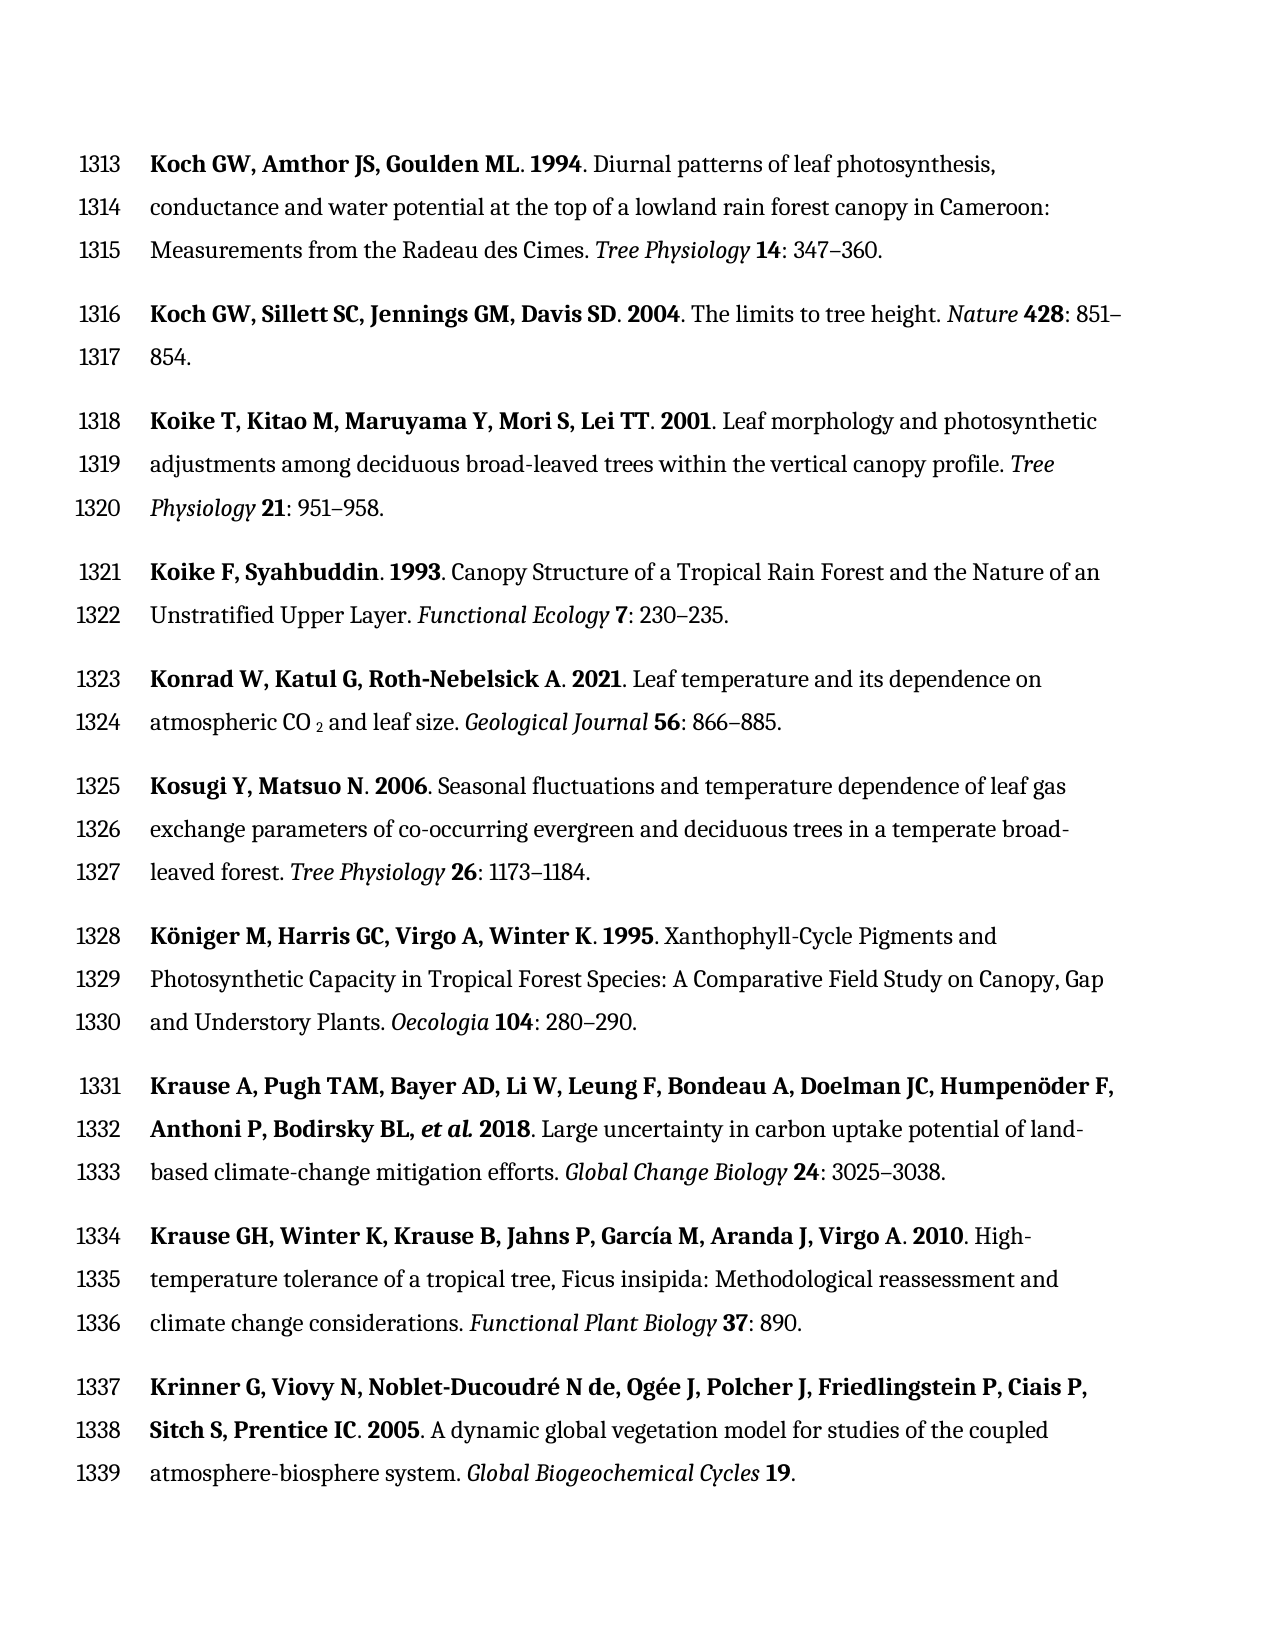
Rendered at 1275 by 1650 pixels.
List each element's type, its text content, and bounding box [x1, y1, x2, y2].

text Koike F, Syahbuddin. 1993. Canopy Structure of a Tropical Rain Forest and the Nature of an Unstratified Upper Layer. Functional Ecology 7: 230–235. [150, 557, 1125, 629]
text Kosugi Y, Matsuo N. 2006. Seasonal fluctuations and temperature dependence of leaf gas exchange parameters of co-occurring evergreen and deciduous trees in a temperate broad-leaved forest. Tree Physiology 26: 1173–1184. [150, 772, 1125, 887]
text Koch GW, Sillett SC, Jennings GM, Davis SD. 2004. The limits to tree height. Nature 428: 851–854. [150, 300, 1125, 372]
text Königer M, Harris GC, Virgo A, Winter K. 1995. Xanthophyll-Cycle Pigments and Photosynthetic Capacity in Tropical Forest Species: A Comparative Field Study on Canopy, Gap and Understory Plants. Oecologia 104: 280–290. [150, 922, 1125, 1037]
text Konrad W, Katul G, Roth‐Nebelsick A. 2021. Leaf temperature and its dependence on atmospheric CO 2 and leaf size. Geological Journal 56: 866–885. [150, 664, 1125, 736]
text Krinner G, Viovy N, Noblet-Ducoudré N de, Ogée J, Polcher J, Friedlingstein P, Ciais P, Sitch S, Prentice IC. 2005. A dynamic global vegetation model for studies of the coupled atmosphere-biosphere system. Global Biogeochemical Cycles 19. [150, 1372, 1125, 1487]
text Krause GH, Winter K, Krause B, Jahns P, García M, Aranda J, Virgo A. 2010. High-temperature tolerance of a tropical tree, Ficus insipida: Methodological reassessment and climate change considerations. Functional Plant Biology 37: 890. [150, 1222, 1125, 1337]
text Koch GW, Amthor JS, Goulden ML. 1994. Diurnal patterns of leaf photosynthesis, conductance and water potential at the top of a lowland rain forest canopy in Cameroon: Measurements from the Radeau des Cimes. Tree Physiology 14: 347–360. [150, 150, 1125, 265]
text Krause A, Pugh TAM, Bayer AD, Li W, Leung F, Bondeau A, Doelman JC, Humpenöder F, Anthoni P, Bodirsky BL, et al. 2018. Large uncertainty in carbon uptake potential of land-based climate-change mitigation efforts. Global Change Biology 24: 3025–3038. [150, 1072, 1125, 1187]
text Koike T, Kitao M, Maruyama Y, Mori S, Lei TT. 2001. Leaf morphology and photosynthetic adjustments among deciduous broad-leaved trees within the vertical canopy profile. Tree Physiology 21: 951–958. [150, 407, 1125, 522]
